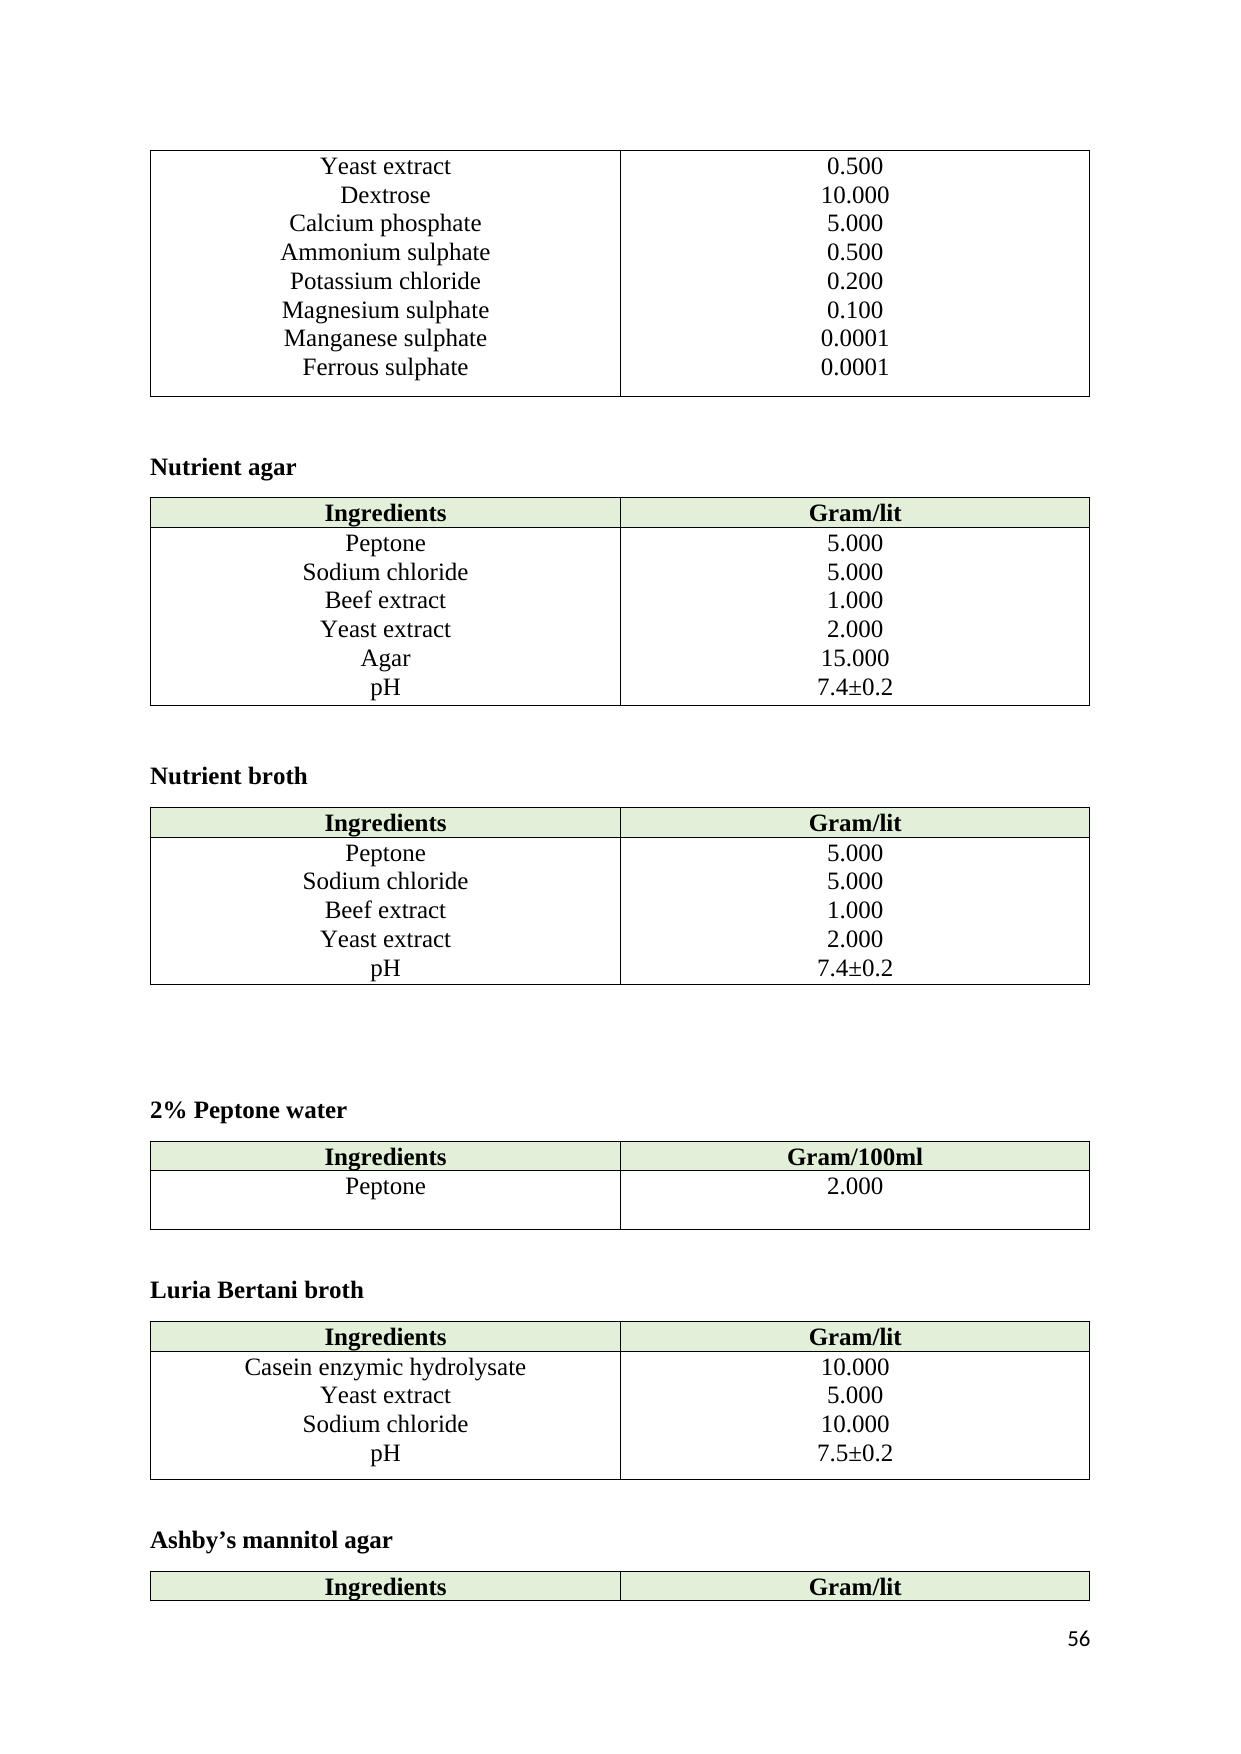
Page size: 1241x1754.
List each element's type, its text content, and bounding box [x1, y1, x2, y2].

table_header Ingredients [151, 498, 620, 527]
text Nutrient broth [150, 761, 1090, 790]
table_header Gram/lit [621, 1322, 1089, 1351]
table_header Ingredients [151, 808, 620, 837]
table_cell Casein enzymic hydrolysate Yeast extract Sodium chloride pH [151, 1352, 620, 1479]
table_cell Peptone Sodium chloride Beef extract Yeast extract pH [151, 838, 620, 984]
text 2% Peptone water [150, 1095, 1090, 1124]
table_cell 5.000 5.000 1.000 2.000 15.000 7.4±0.2 [621, 528, 1089, 705]
text Ashby’s mannitol agar [150, 1525, 1090, 1554]
table_cell Yeast extract Dextrose Calcium phosphate Ammonium sulphate Potassium chloride Magnesium sulphate Manganese sulphate Ferrous sulphate [151, 151, 620, 396]
table_header Gram/lit [621, 808, 1089, 837]
table_header Gram/100ml [621, 1142, 1089, 1170]
table_cell Peptone Sodium chloride Beef extract Yeast extract Agar pH [151, 528, 620, 705]
table_header Ingredients [151, 1572, 620, 1600]
table_header Ingredients [151, 1142, 620, 1170]
text Nutrient agar [150, 452, 1090, 480]
table_header Gram/lit [621, 1572, 1089, 1600]
text Luria Bertani broth [150, 1275, 1090, 1304]
table_cell 2.000 [621, 1171, 1089, 1229]
table_cell 10.000 5.000 10.000 7.5±0.2 [621, 1352, 1089, 1479]
table_cell 0.500 10.000 5.000 0.500 0.200 0.100 0.0001 0.0001 [621, 151, 1089, 396]
table_header Gram/lit [621, 498, 1089, 527]
table_cell Peptone [151, 1171, 620, 1229]
table_header Ingredients [151, 1322, 620, 1351]
table_cell 5.000 5.000 1.000 2.000 7.4±0.2 [621, 838, 1089, 984]
